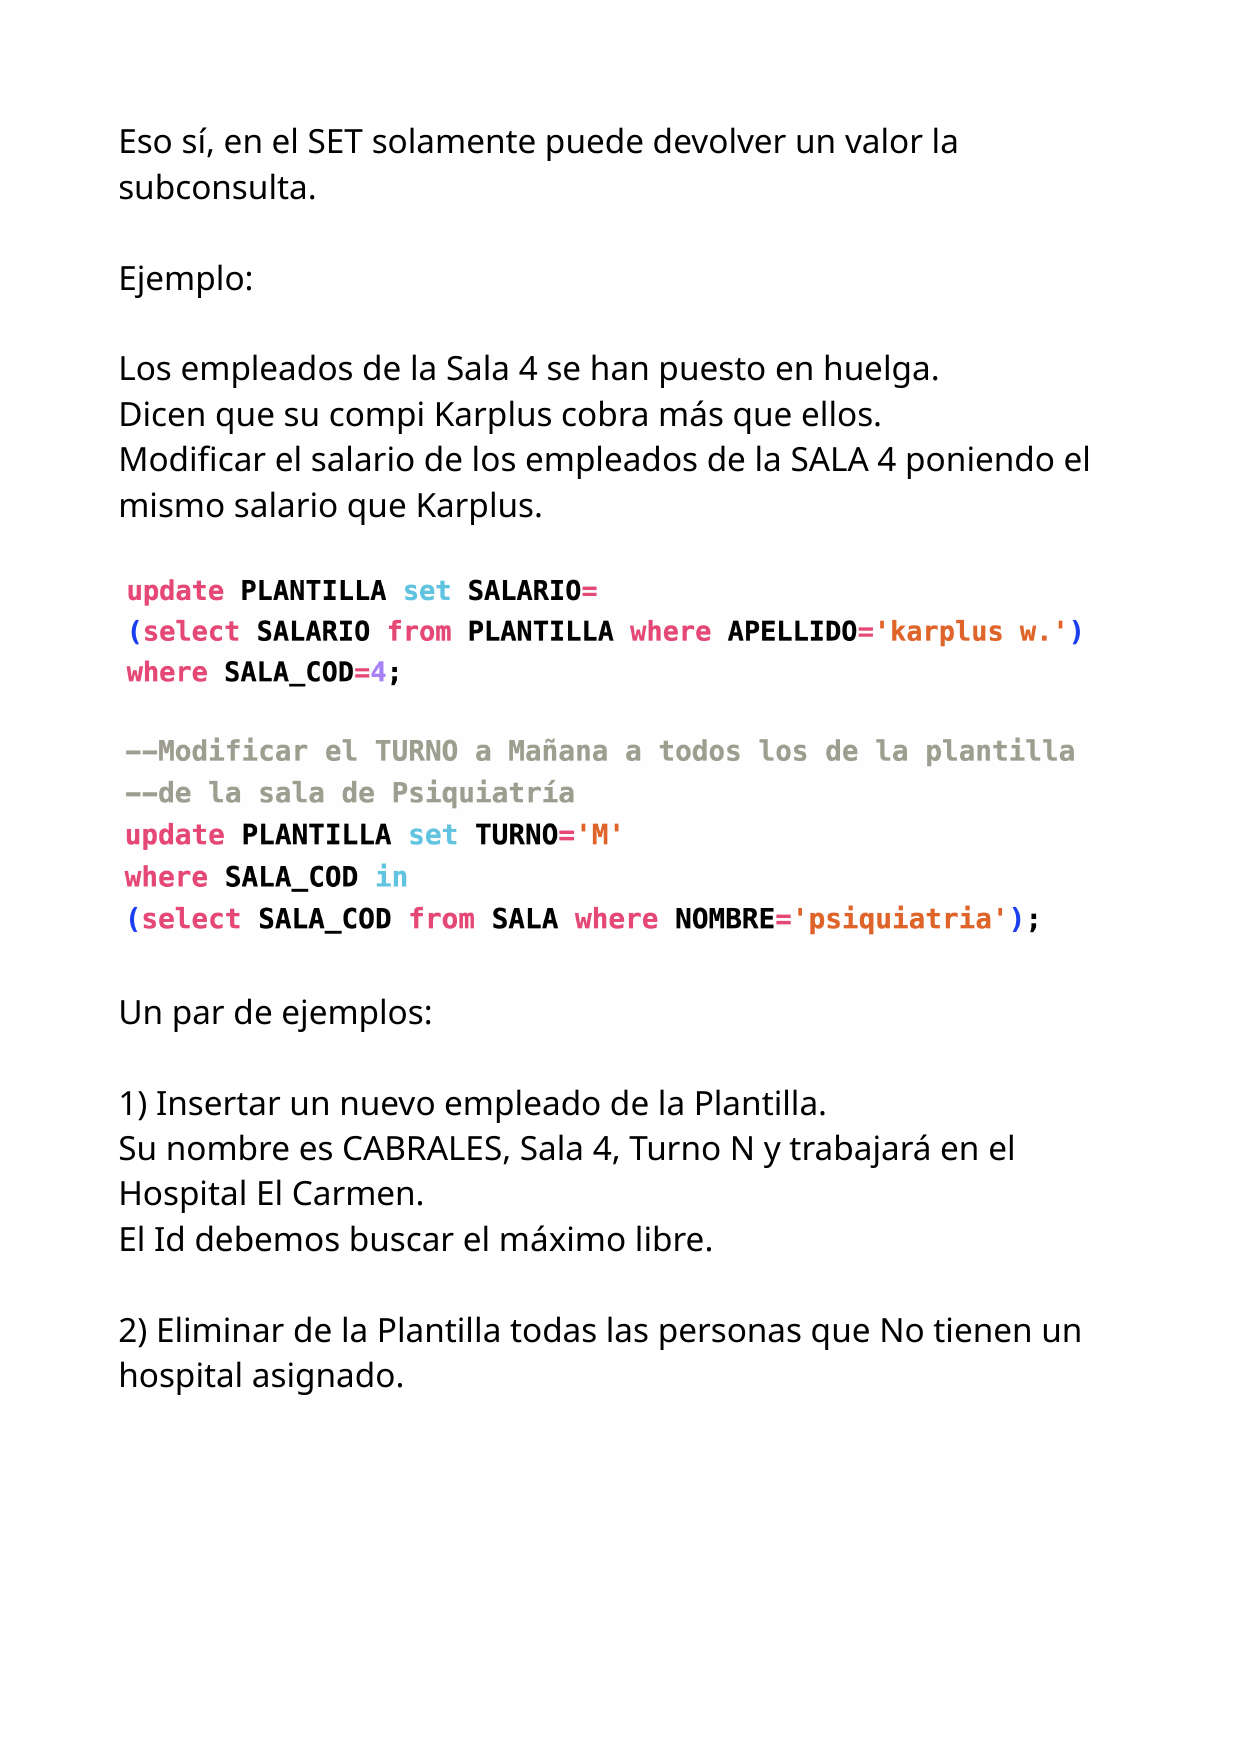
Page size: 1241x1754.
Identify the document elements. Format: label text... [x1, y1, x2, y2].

text 2) Eliminar de la Plantilla todas las personas que No tienen un hospital asignado. [118, 1306, 1122, 1397]
text Los empleados de la Sala 4 se han puesto en huelga. [118, 345, 1122, 391]
text Ejemplo: [118, 254, 1122, 300]
picture [118, 572, 1093, 687]
text Modificar el salario de los empleados de la SALA 4 poniendo el mismo salario que Karplus. [118, 436, 1122, 527]
text Su nombre es CABRALES, Sala 4, Turno N y trabajará en el Hospital El Carmen. [118, 1125, 1122, 1216]
text Un par de ejemplos: [118, 988, 1122, 1034]
text 1) Insertar un nuevo empleado de la Plantilla. [118, 1079, 1122, 1125]
text Eso sí, en el SET solamente puede devolver un valor la subconsulta. [118, 118, 1122, 209]
picture [118, 731, 1093, 944]
text Dicen que su compi Karplus cobra más que ellos. [118, 391, 1122, 436]
text El Id debemos buscar el máximo libre. [118, 1216, 1122, 1261]
